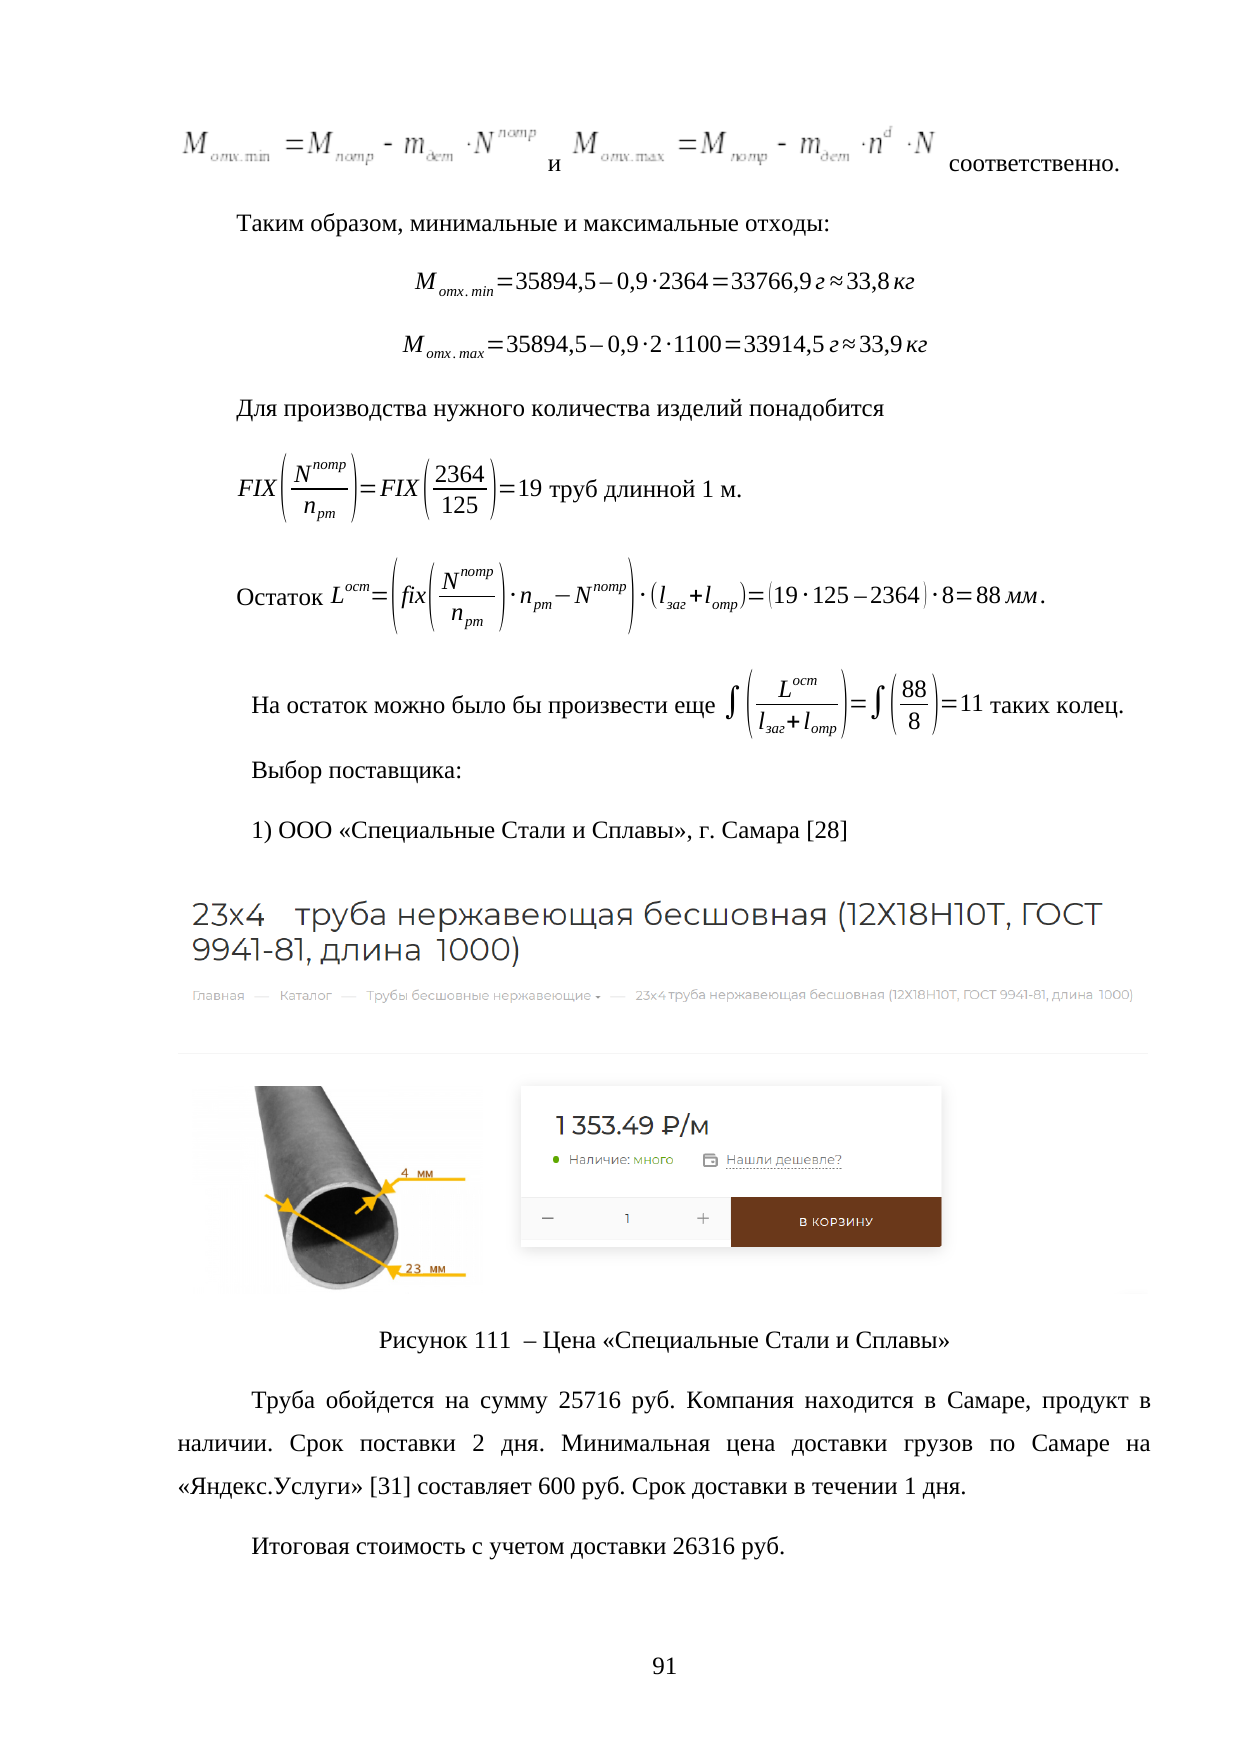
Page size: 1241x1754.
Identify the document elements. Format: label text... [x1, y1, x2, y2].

text и соответственно. [177, 118, 1152, 177]
text 1) ООО «Специальные Стали и Сплавы», г. Самара [28] [177, 815, 1152, 844]
text Итоговая стоимость с учетом доставки 26316 руб. [177, 1531, 1152, 1559]
text Рисунок 111 – Цена «Специальные Стали и Сплавы» [177, 1325, 1152, 1354]
text труб длинной 1 м. [177, 452, 1152, 526]
text На остаток можно было бы произвести еще таких колец. [177, 668, 1152, 741]
picture [178, 875, 1151, 1294]
text Для производства нужного количества изделий понадобится [177, 393, 1152, 421]
text Остаток [177, 557, 1152, 637]
text Выбор поставщика: [177, 756, 1152, 784]
text Таким образом, минимальные и максимальные отходы: [177, 208, 1152, 237]
text Труба обойдется на сумму 25716 руб. Компания находится в Самаре, продукт в наличии. Срок поставки 2 дня. Минимальная цена доставки грузов по Самаре на «Яндекс.Услуги» [31] составляет 600 руб. Срок доставки в течении 1 дня. [177, 1385, 1152, 1500]
